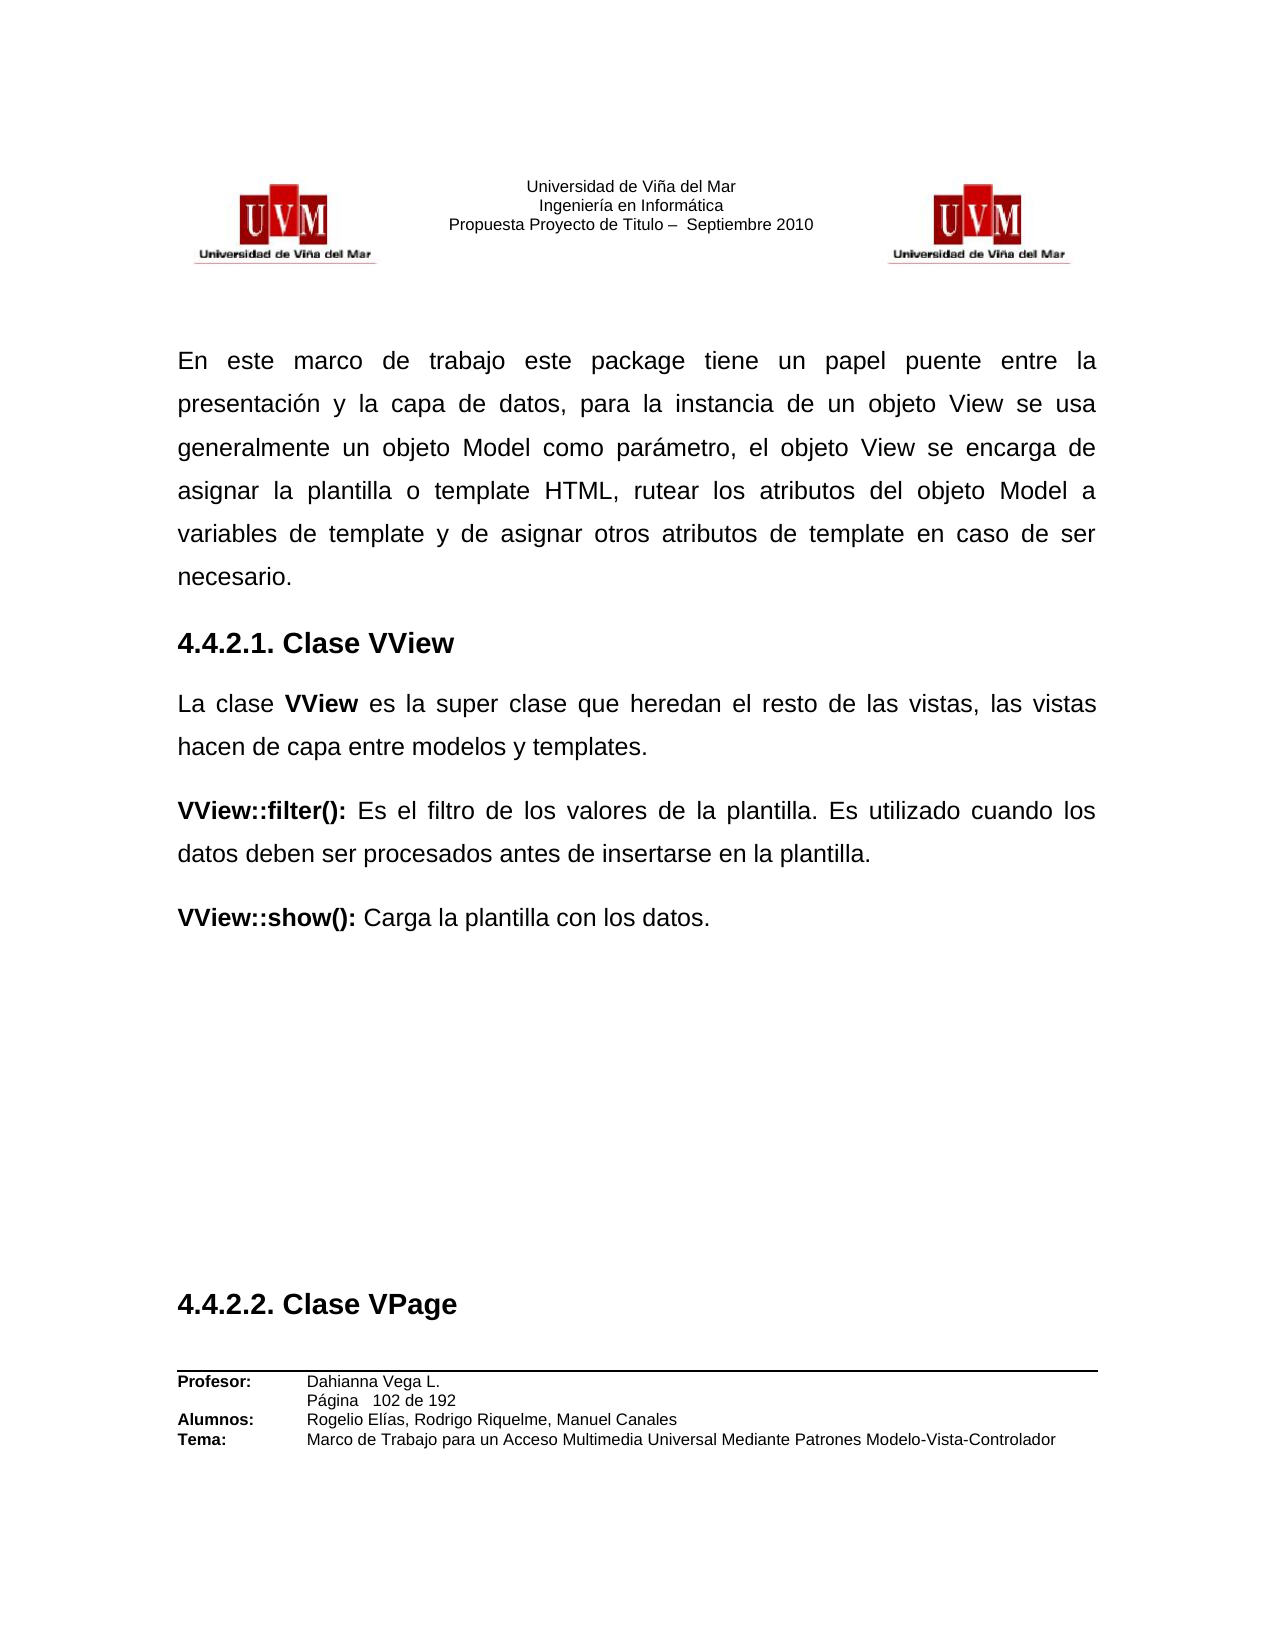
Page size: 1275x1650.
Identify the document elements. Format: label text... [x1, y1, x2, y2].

text VView::filter(): Es el filtro de los valores de la plantilla. Es utilizado cuando los datos deben ser procesados antes de insertarse en la plantilla. [177, 796, 1098, 868]
subtitle 4.4.2.1. Clase VView [177, 626, 1098, 659]
text La clase VView es la super clase que heredan el resto de las vistas, las vistas hacen de capa entre modelos y templates. [177, 689, 1098, 761]
picture [177, 176, 390, 267]
text VView::show(): Carga la plantilla con los datos. [177, 903, 1098, 932]
picture [871, 176, 1084, 267]
subtitle 4.4.2.2. Clase VPage [177, 1287, 1098, 1320]
text En este marco de trabajo este package tiene un papel puente entre la presentación y la capa de datos, para la instancia de un objeto View se usa generalmente un objeto Model como parámetro, el objeto View se encarga de asignar la plantilla o template HTML, rutear los atributos del objeto Model a variables de template y de asignar otros atributos de template en caso de ser necesario. [177, 346, 1098, 591]
